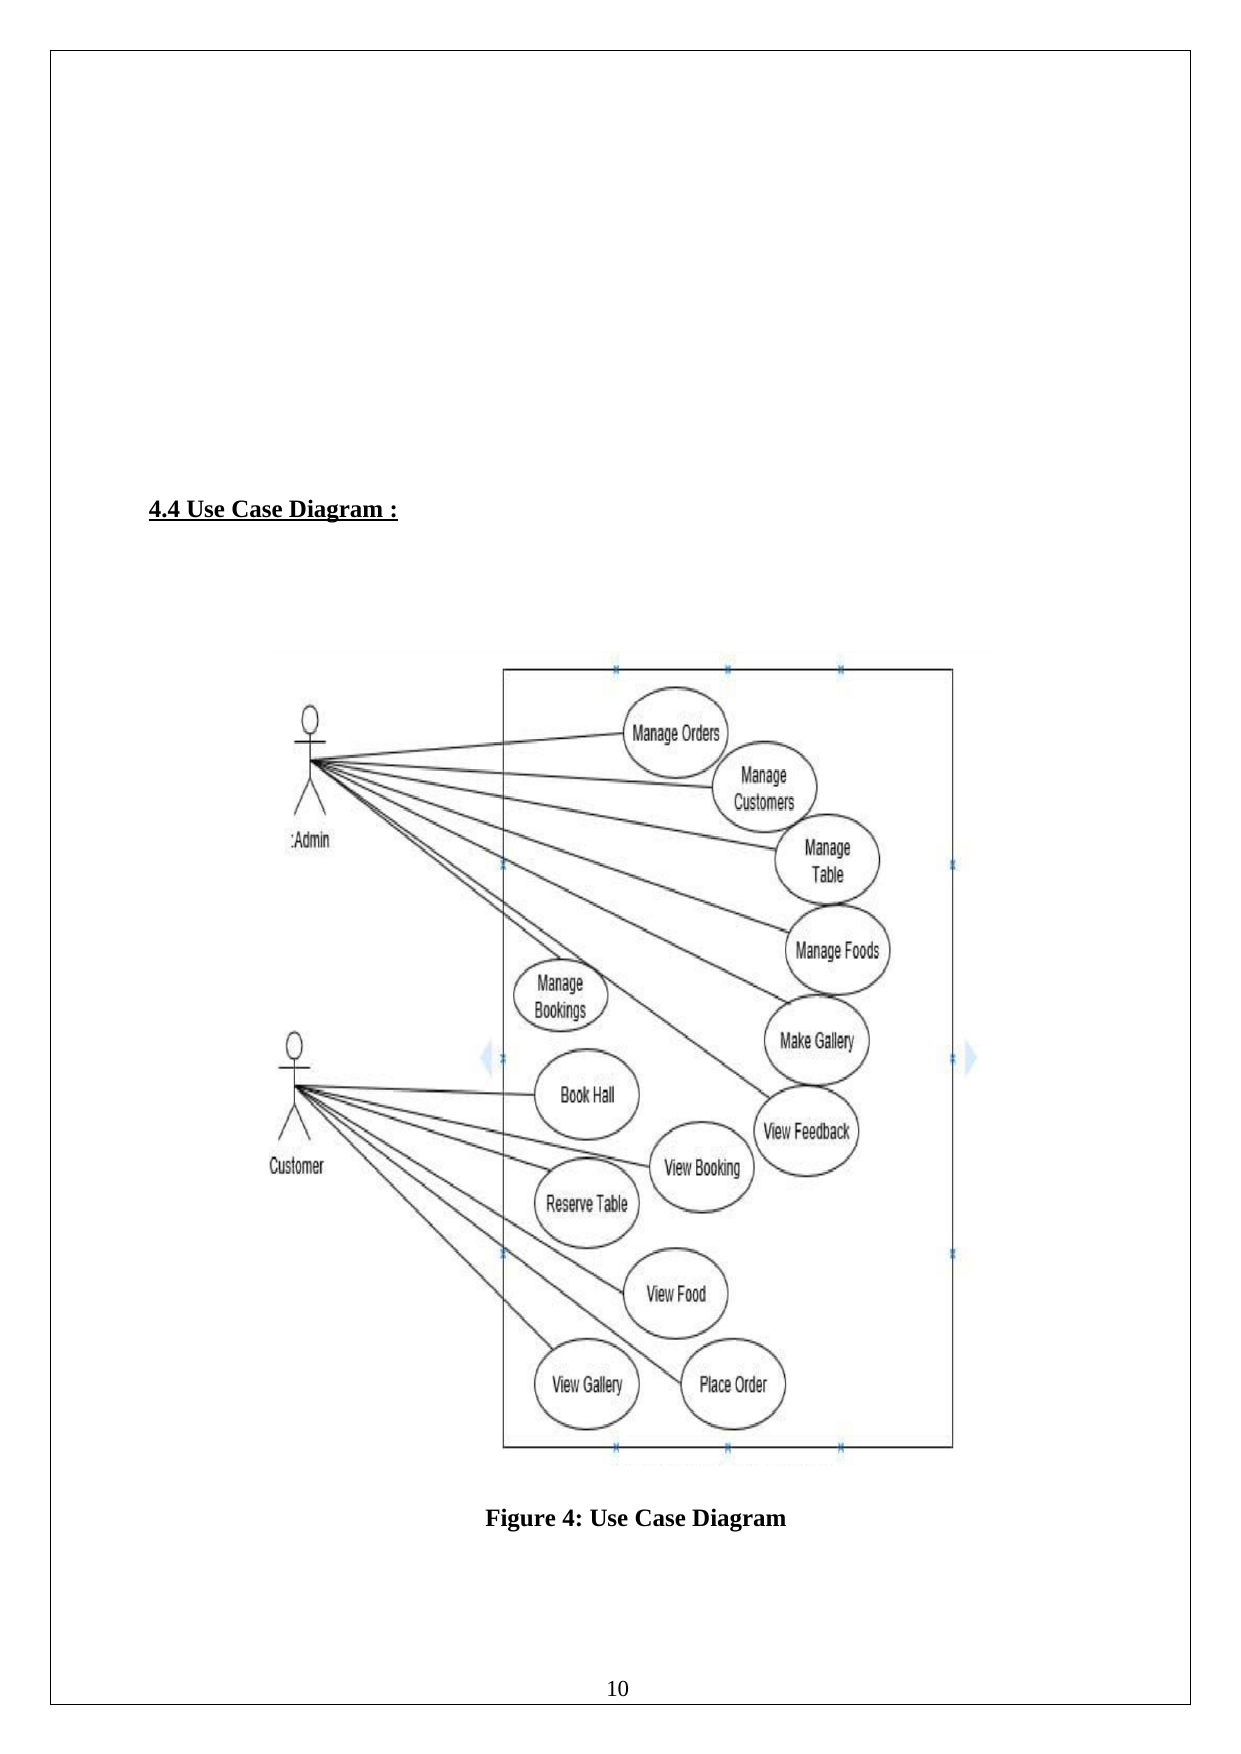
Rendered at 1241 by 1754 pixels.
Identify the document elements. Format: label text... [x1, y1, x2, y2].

picture [268, 651, 1004, 1466]
text Figure 4: Use Case Diagram [150, 1503, 1095, 1532]
text 4.4 Use Case Diagram : [148, 494, 1191, 523]
